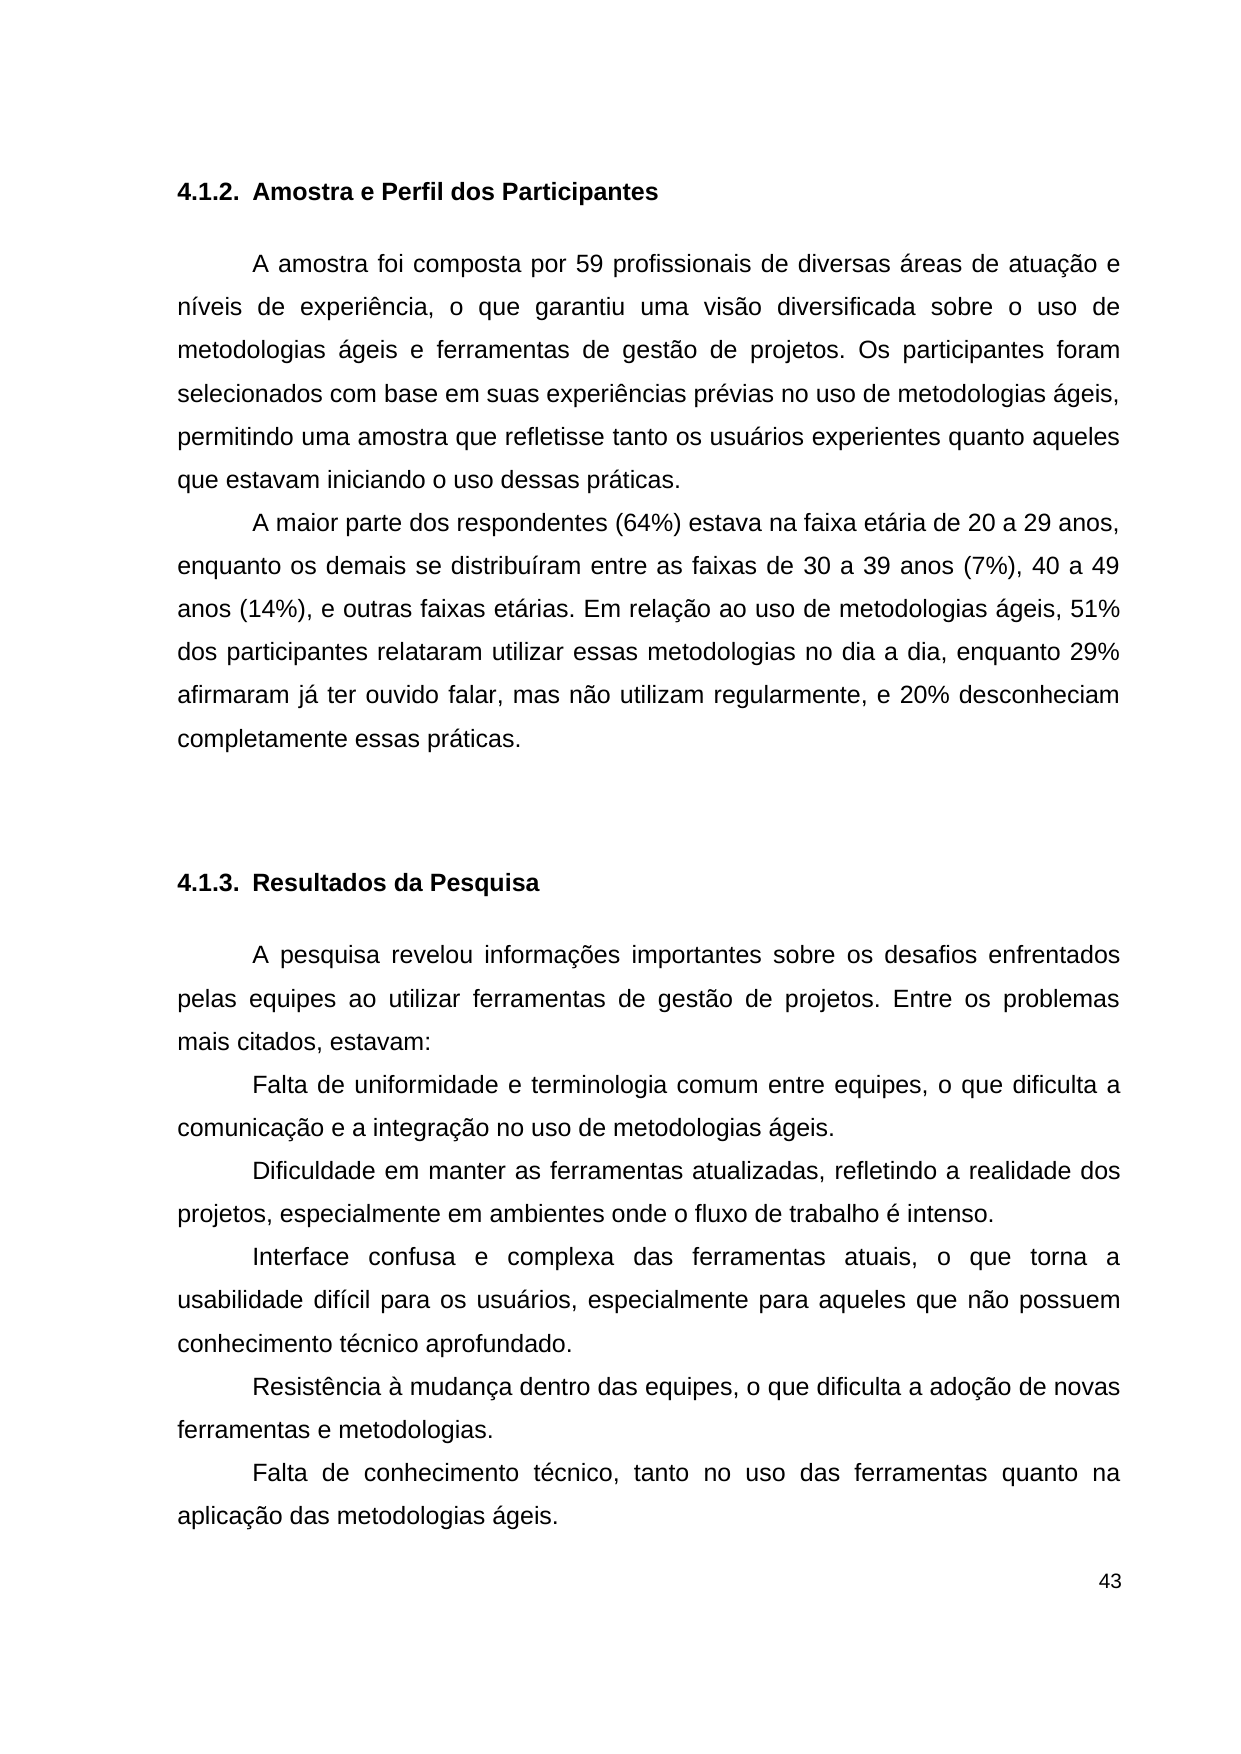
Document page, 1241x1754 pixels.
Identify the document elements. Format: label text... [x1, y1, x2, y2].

title Dificuldade em manter as ferramentas atualizadas, refletindo a realidade dos projetos, especialmente em ambientes onde o fluxo de trabalho é intenso. [177, 1156, 1122, 1228]
title Interface confusa e complexa das ferramentas atuais, o que torna a usabilidade difícil para os usuários, especialmente para aqueles que não possuem conhecimento técnico aprofundado. [177, 1242, 1122, 1357]
title Falta de uniformidade e terminologia comum entre equipes, o que dificulta a comunicação e a integração no uso de metodologias ágeis. [177, 1070, 1122, 1142]
title A amostra foi composta por 59 profissionais de diversas áreas de atuação e níveis de experiência, o que garantiu uma visão diversificada sobre o uso de metodologias ágeis e ferramentas de gestão de projetos. Os participantes foram selecionados com base em suas experiências prévias no uso de metodologias ágeis, permitindo uma amostra que refletisse tanto os usuários experientes quanto aqueles que estavam iniciando o uso dessas práticas. [177, 249, 1122, 494]
subtitle Amostra e Perfil dos Participantes [177, 177, 1122, 206]
title A maior parte dos respondentes (64%) estava na faixa etária de 20 a 29 anos, enquanto os demais se distribuíram entre as faixas de 30 a 39 anos (7%), 40 a 49 anos (14%), e outras faixas etárias. Em relação ao uso de metodologias ágeis, 51% dos participantes relataram utilizar essas metodologias no dia a dia, enquanto 29% afirmaram já ter ouvido falar, mas não utilizam regularmente, e 20% desconheciam completamente essas práticas. [177, 508, 1122, 752]
title Resistência à mudança dentro das equipes, o que dificulta a adoção de novas ferramentas e metodologias. [177, 1372, 1122, 1444]
title A pesquisa revelou informações importantes sobre os desafios enfrentados pelas equipes ao utilizar ferramentas de gestão de projetos. Entre os problemas mais citados, estavam: [177, 941, 1122, 1056]
subtitle Resultados da Pesquisa [177, 868, 1122, 897]
title Falta de conhecimento técnico, tanto no uso das ferramentas quanto na aplicação das metodologias ágeis. [177, 1458, 1122, 1530]
